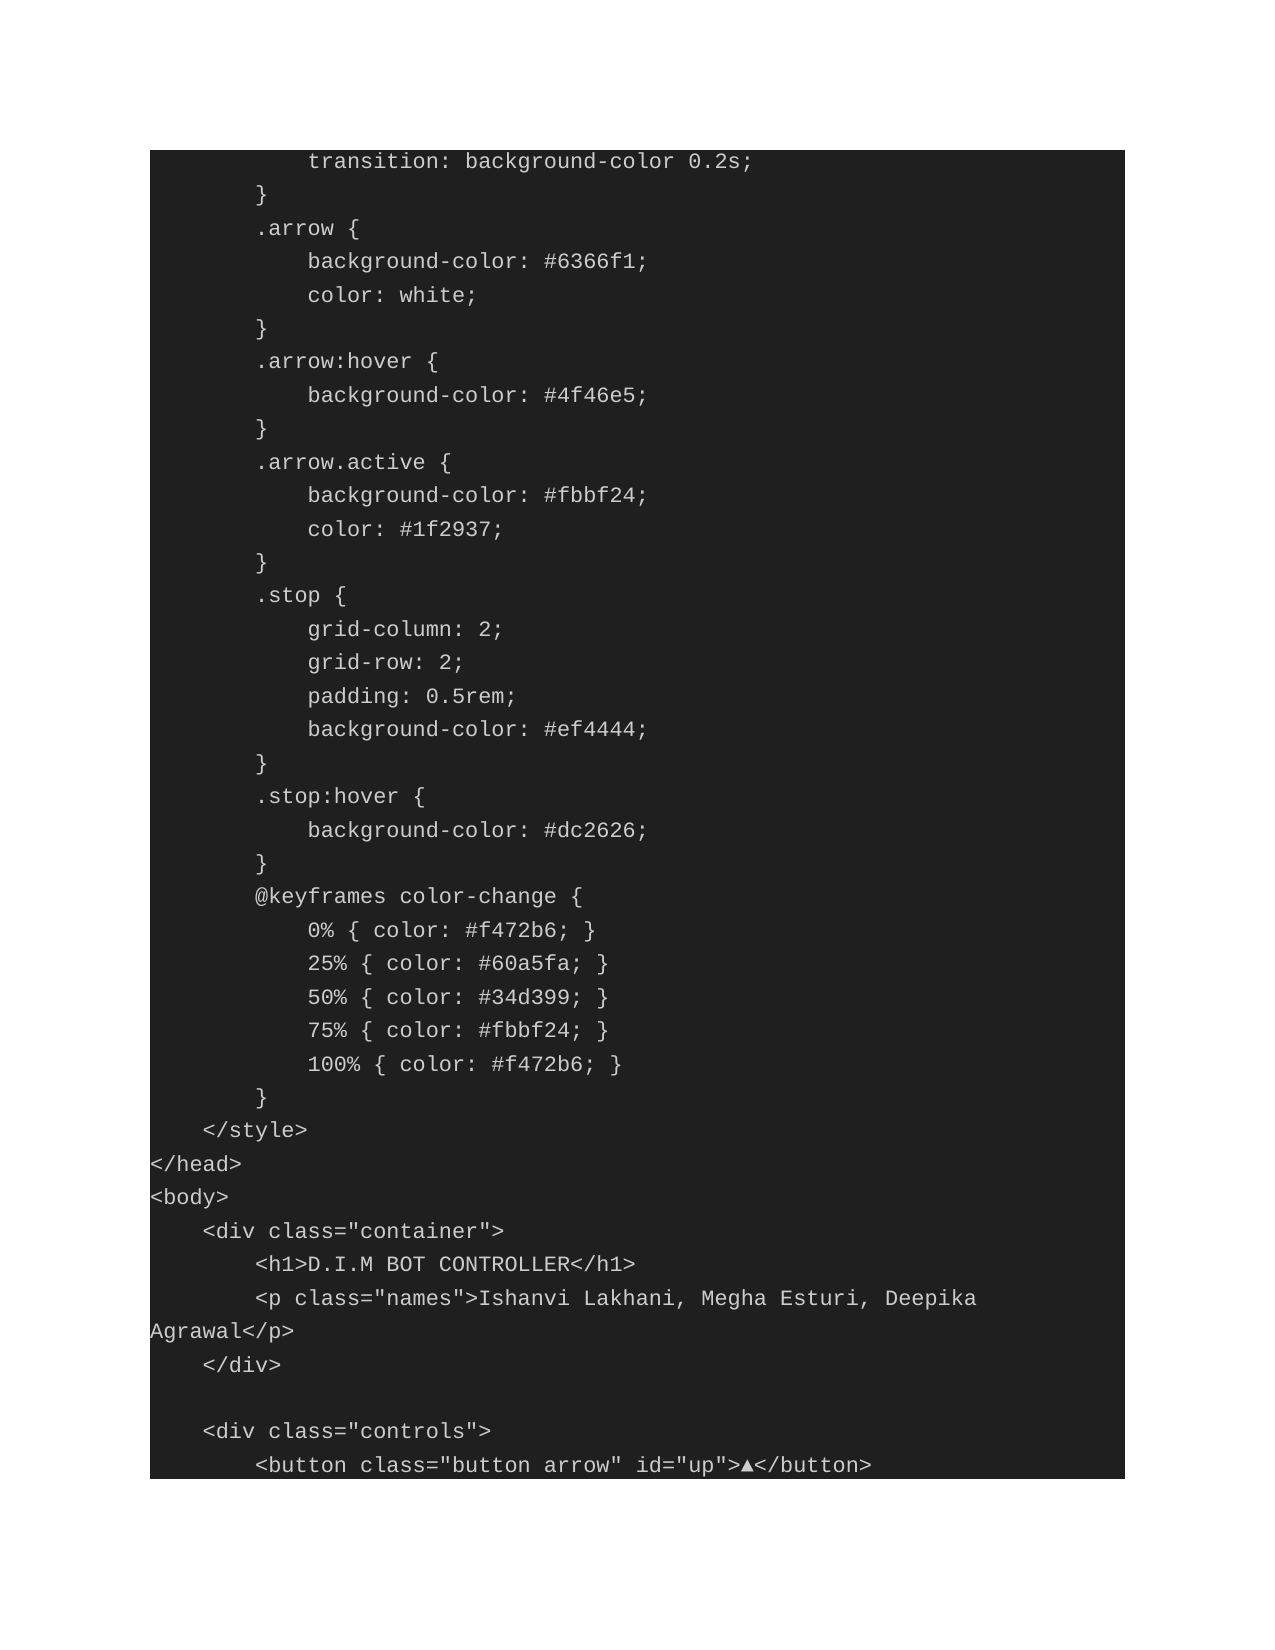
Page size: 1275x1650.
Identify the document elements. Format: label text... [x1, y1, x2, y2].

text 50% { color: #34d399; } [150, 986, 1125, 1011]
text <body> [150, 1187, 1125, 1211]
text } [150, 1086, 1125, 1111]
text background-color: #fbbf24; [150, 484, 1125, 509]
text } [150, 551, 1125, 576]
text grid-column: 2; [150, 618, 1125, 643]
text <button class="button arrow" id="up">▲</button> [150, 1454, 1125, 1479]
text .arrow { [150, 217, 1125, 242]
text <p class="names">Ishanvi Lakhani, Megha Esturi, Deepika Agrawal</p> [150, 1287, 1125, 1345]
text background-color: #ef4444; [150, 718, 1125, 743]
text background-color: #dc2626; [150, 819, 1125, 843]
text </head> [150, 1153, 1125, 1178]
text color: #1f2937; [150, 518, 1125, 543]
text } [150, 852, 1125, 877]
text 100% { color: #f472b6; } [150, 1053, 1125, 1078]
text } [150, 752, 1125, 777]
text transition: background-color 0.2s; [150, 150, 1125, 175]
text 75% { color: #fbbf24; } [150, 1019, 1125, 1044]
text <div class="container"> [150, 1220, 1125, 1245]
text 0% { color: #f472b6; } [150, 919, 1125, 944]
text </style> [150, 1120, 1125, 1144]
text background-color: #4f46e5; [150, 384, 1125, 409]
text } [150, 317, 1125, 342]
text <h1>D.I.M BOT CONTROLLER</h1> [150, 1253, 1125, 1278]
text color: white; [150, 284, 1125, 308]
text .stop { [150, 585, 1125, 609]
text </div> [150, 1354, 1125, 1378]
text <div class="controls"> [150, 1421, 1125, 1445]
text .arrow.active { [150, 451, 1125, 476]
text 25% { color: #60a5fa; } [150, 952, 1125, 977]
text } [150, 417, 1125, 442]
text padding: 0.5rem; [150, 685, 1125, 710]
text background-color: #6366f1; [150, 250, 1125, 275]
text } [150, 183, 1125, 208]
text .arrow:hover { [150, 351, 1125, 375]
text grid-row: 2; [150, 652, 1125, 676]
text .stop:hover { [150, 785, 1125, 810]
text @keyframes color-change { [150, 886, 1125, 910]
